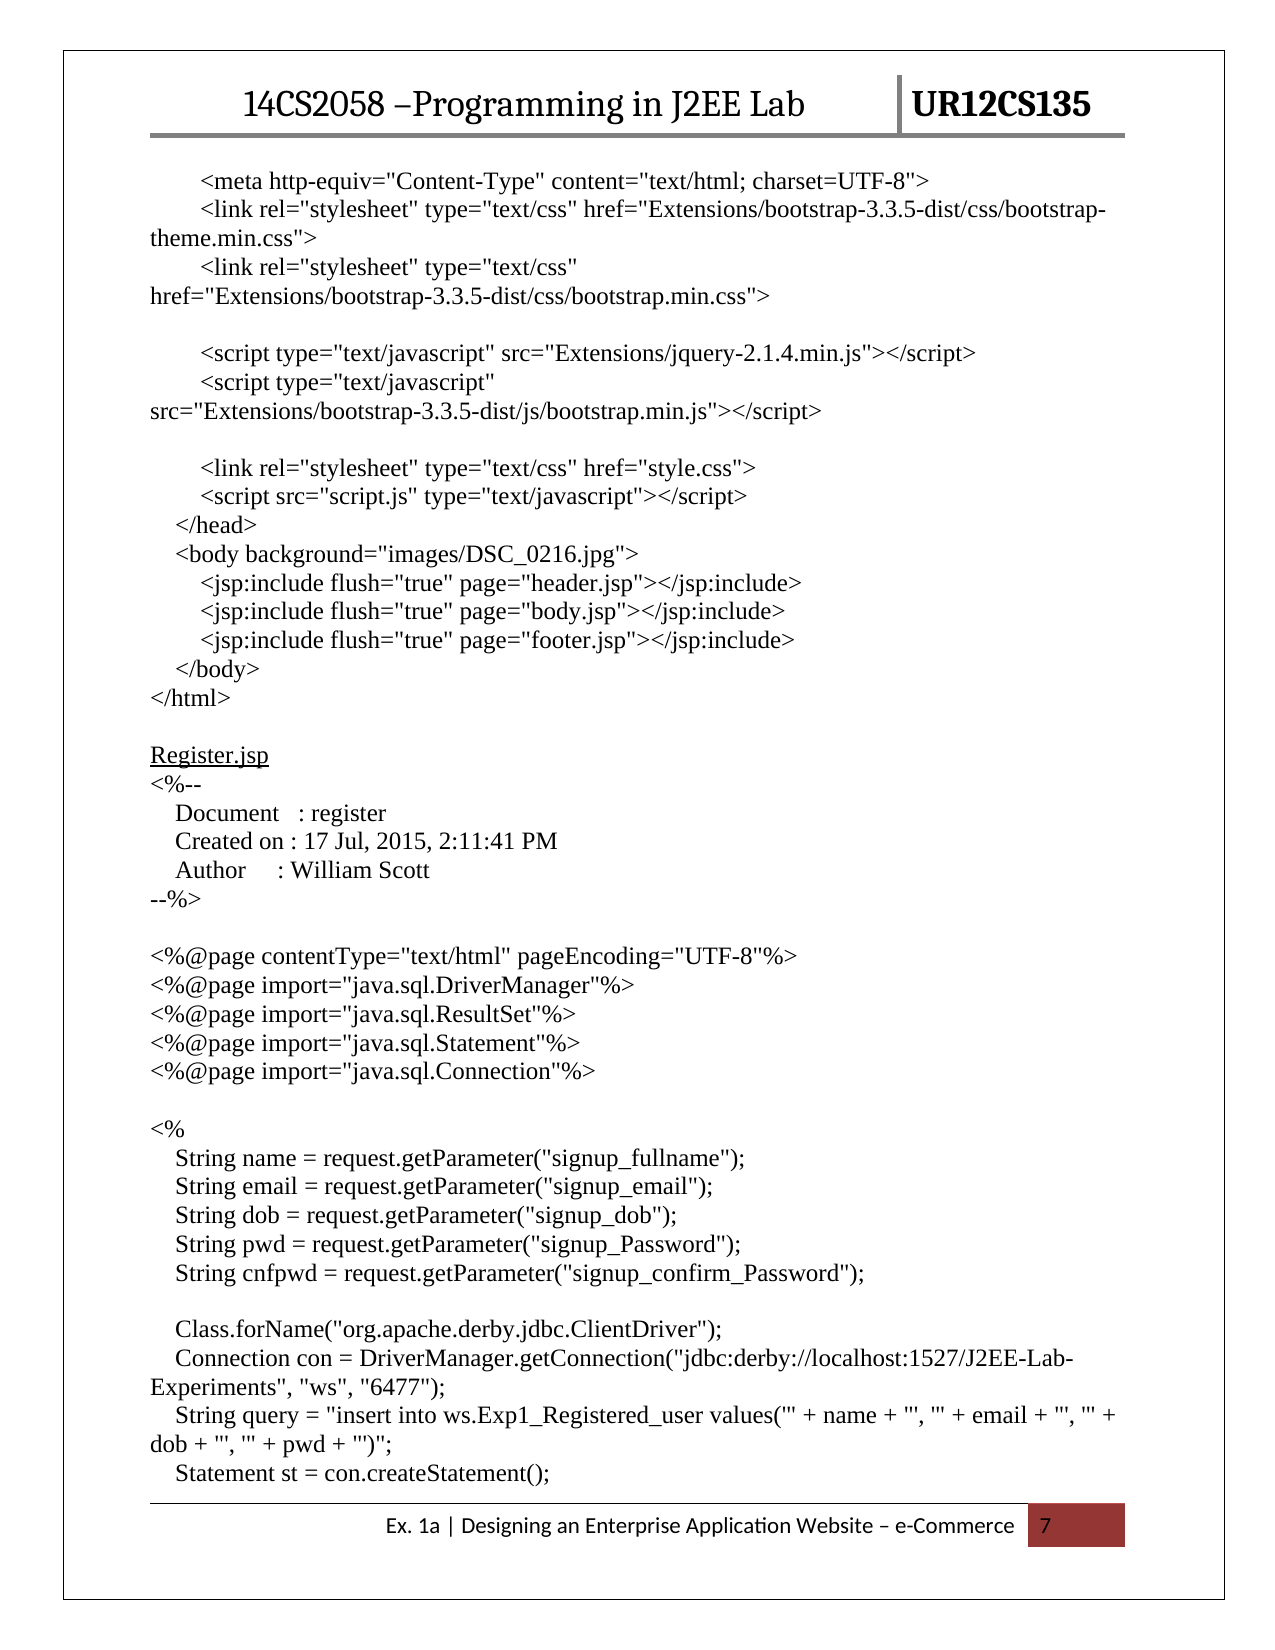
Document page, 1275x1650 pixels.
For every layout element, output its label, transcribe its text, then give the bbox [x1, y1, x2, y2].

text <jsp:include flush="true" page="header.jsp"></jsp:include> [150, 568, 1125, 596]
text String email = request.getParameter("signup_email"); [150, 1171, 1125, 1200]
text <%-- [150, 769, 1125, 798]
text Created on : 17 Jul, 2015, 2:11:41 PM [150, 826, 1125, 855]
text <%@page import="java.sql.Statement"%> [150, 1028, 1125, 1056]
text <meta http-equiv="Content-Type" content="text/html; charset=UTF-8"> [150, 166, 1125, 194]
text <script type="text/javascript" src="Extensions/jquery-2.1.4.min.js"></script> [150, 338, 1125, 367]
text <%@page import="java.sql.ResultSet"%> [150, 999, 1125, 1028]
text <script type="text/javascript" src="Extensions/bootstrap-3.3.5-dist/js/bootstrap.min.js"></script> [150, 367, 1125, 424]
text <body background="images/DSC_0216.jpg"> [150, 539, 1125, 568]
text --%> [150, 884, 1125, 913]
text String cnfpwd = request.getParameter("signup_confirm_Password"); [150, 1258, 1125, 1286]
text String query = "insert into ws.Exp1_Registered_user values('" + name + "', '" + email + "', '" + dob + "', '" + pwd + "')"; [150, 1401, 1125, 1458]
text </head> [150, 510, 1125, 539]
text <jsp:include flush="true" page="footer.jsp"></jsp:include> [150, 625, 1125, 654]
text Class.forName("org.apache.derby.jdbc.ClientDriver"); [150, 1314, 1125, 1343]
text <% [150, 1114, 1125, 1143]
text Connection con = DriverManager.getConnection("jdbc:derby://localhost:1527/J2EE-Lab-Experiments", "ws", "6477"); [150, 1343, 1125, 1401]
text <jsp:include flush="true" page="body.jsp"></jsp:include> [150, 596, 1125, 625]
text <link rel="stylesheet" type="text/css" href="Extensions/bootstrap-3.3.5-dist/css/bootstrap-theme.min.css"> [150, 194, 1125, 252]
text Author : William Scott [150, 855, 1125, 884]
text String pwd = request.getParameter("signup_Password"); [150, 1229, 1125, 1258]
text Statement st = con.createStatement(); [150, 1458, 1125, 1487]
text <%@page import="java.sql.DriverManager"%> [150, 970, 1125, 999]
text String dob = request.getParameter("signup_dob"); [150, 1200, 1125, 1229]
text String name = request.getParameter("signup_fullname"); [150, 1143, 1125, 1171]
text Register.jsp [150, 740, 1125, 769]
text <%@page contentType="text/html" pageEncoding="UTF-8"%> [150, 941, 1125, 970]
text </body> [150, 654, 1125, 683]
text Document : register [150, 798, 1125, 826]
text <script src="script.js" type="text/javascript"></script> [150, 481, 1125, 510]
text <link rel="stylesheet" type="text/css" href="Extensions/bootstrap-3.3.5-dist/css/bootstrap.min.css"> [150, 252, 1125, 309]
text <link rel="stylesheet" type="text/css" href="style.css"> [150, 453, 1125, 481]
text </html> [150, 683, 1125, 711]
text <%@page import="java.sql.Connection"%> [150, 1056, 1125, 1085]
